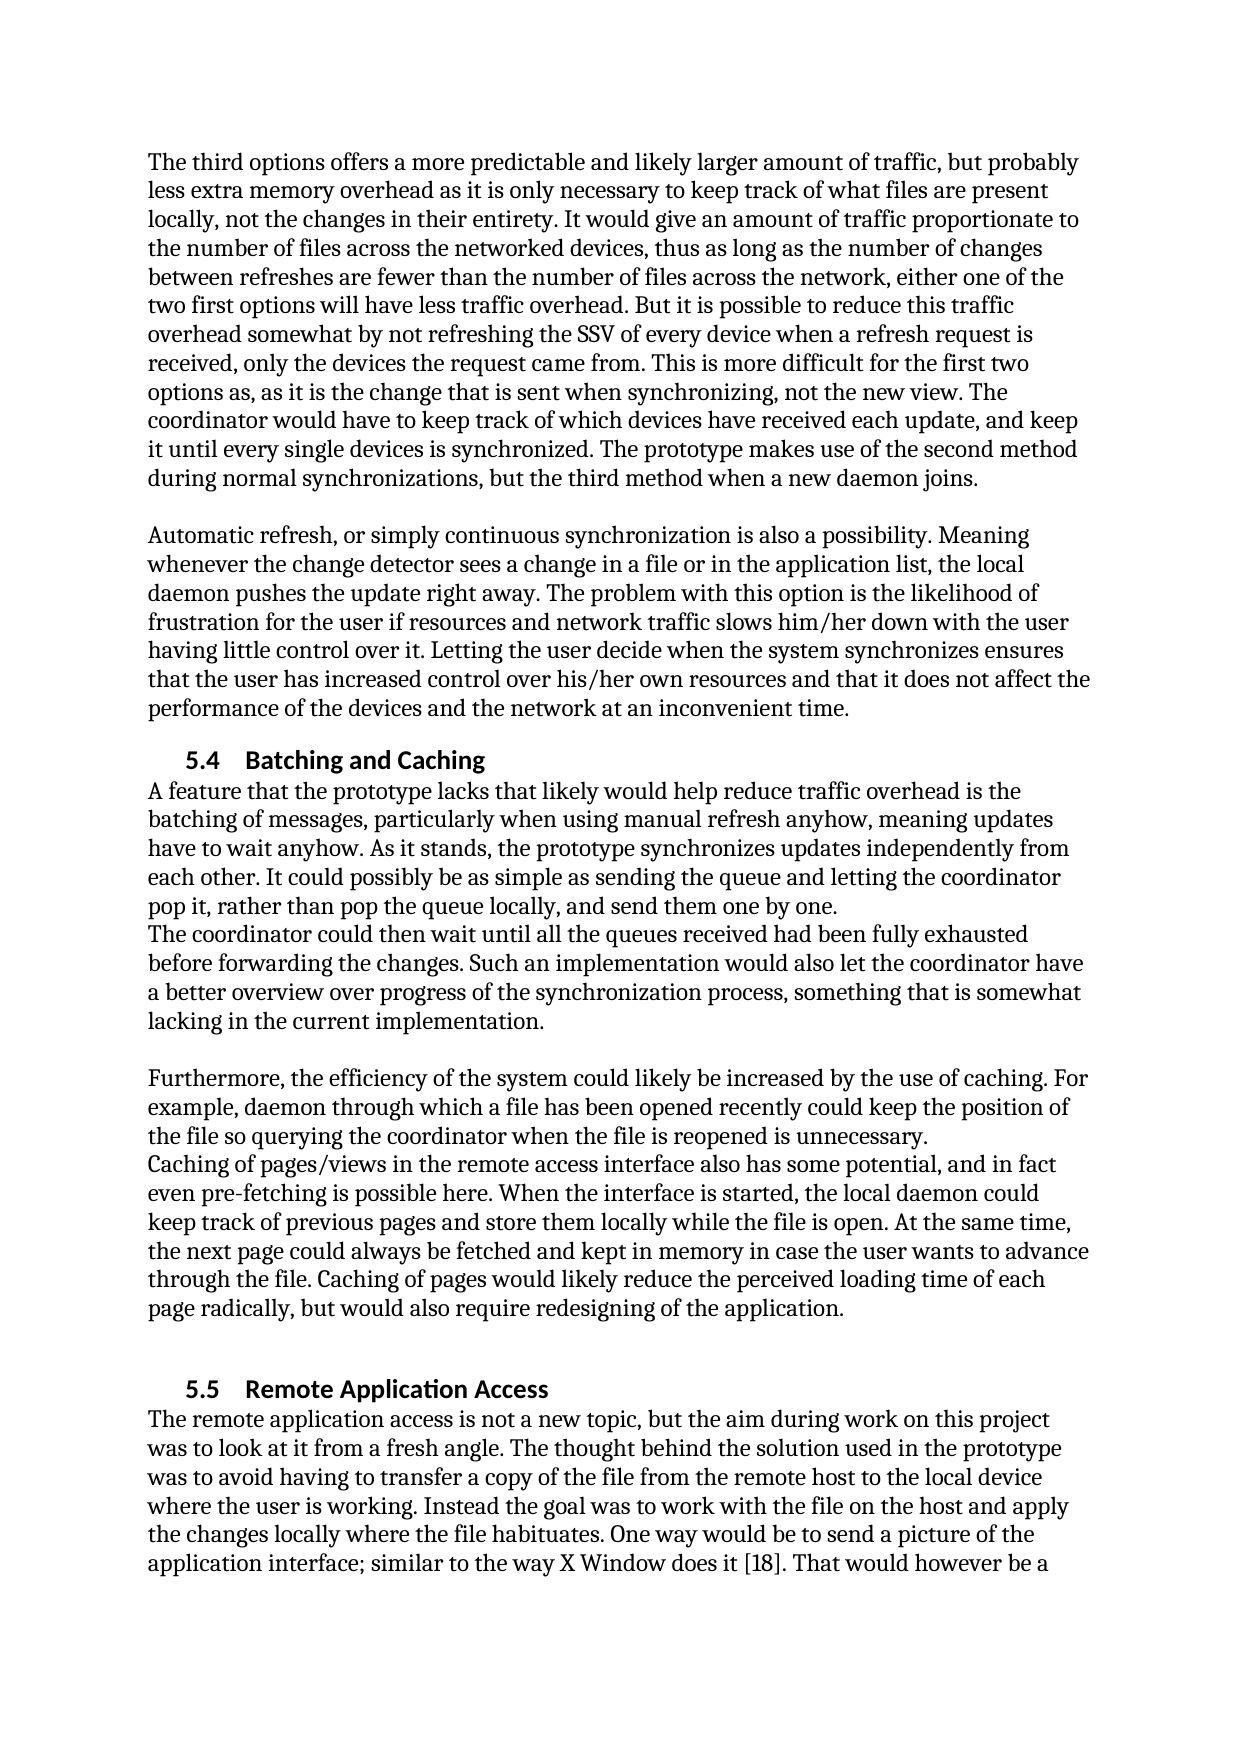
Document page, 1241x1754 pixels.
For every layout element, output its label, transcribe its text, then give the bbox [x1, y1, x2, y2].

text The third options offers a more predictable and likely larger amount of traffic, but probably less extra memory overhead as it is only necessary to keep track of what files are present locally, not the changes in their entirety. It would give an amount of traffic proportionate to the number of files across the networked devices, thus as long as the number of changes between refreshes are fewer than the number of files across the network, either one of the two first options will have less traffic overhead. But it is possible to reduce this traffic overhead somewhat by not refreshing the SSV of every device when a refresh request is received, only the devices the request came from. This is more difficult for the first two options as, as it is the change that is sent when synchronizing, not the new view. The coordinator would have to keep track of which devices have received each update, and keep it until every single devices is synchronized. The prototype makes use of the second method during normal synchronizations, but the third method when a new daemon joins. [148, 148, 1092, 493]
subtitle Batching and Caching [185, 743, 1092, 777]
text A feature that the prototype lacks that likely would help reduce traffic overhead is the batching of messages, particularly when using manual refresh anyhow, meaning updates have to wait anyhow. As it stands, the prototype synchronizes updates independently from each other. It could possibly be as simple as sending the queue and letting the coordinator pop it, rather than pop the queue locally, and send them one by one. [148, 777, 1092, 920]
text Automatic refresh, or simply continuous synchronization is also a possibility. Meaning whenever the change detector sees a change in a file or in the application list, the local daemon pushes the update right away. The problem with this option is the likelihood of frustration for the user if resources and network traffic slows him/her down with the user having little control over it. Letting the user decide when the system synchronizes ensures that the user has increased control over his/her own resources and that it does not affect the performance of the devices and the network at an inconvenient time. [148, 521, 1092, 723]
text The coordinator could then wait until all the queues received had been fully exhausted before forwarding the changes. Such an implementation would also let the coordinator have a better overview over progress of the synchronization process, something that is somewhat lacking in the current implementation. [148, 920, 1092, 1035]
text Caching of pages/views in the remote access interface also has some potential, and in fact even pre-fetching is possible here. When the interface is started, the local daemon could keep track of previous pages and store them locally while the file is open. At the same time, the next page could always be fetched and kept in memory in case the user wants to advance through the file. Caching of pages would likely reduce the perceived loading time of each page radically, but would also require redesigning of the application. [148, 1150, 1092, 1323]
text Furthermore, the efficiency of the system could likely be increased by the use of caching. For example, daemon through which a file has been opened recently could keep the position of the file so querying the coordinator when the file is reopened is unnecessary. [148, 1064, 1092, 1150]
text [148, 1405, 1092, 1578]
subtitle Remote Application Access [185, 1372, 1092, 1405]
